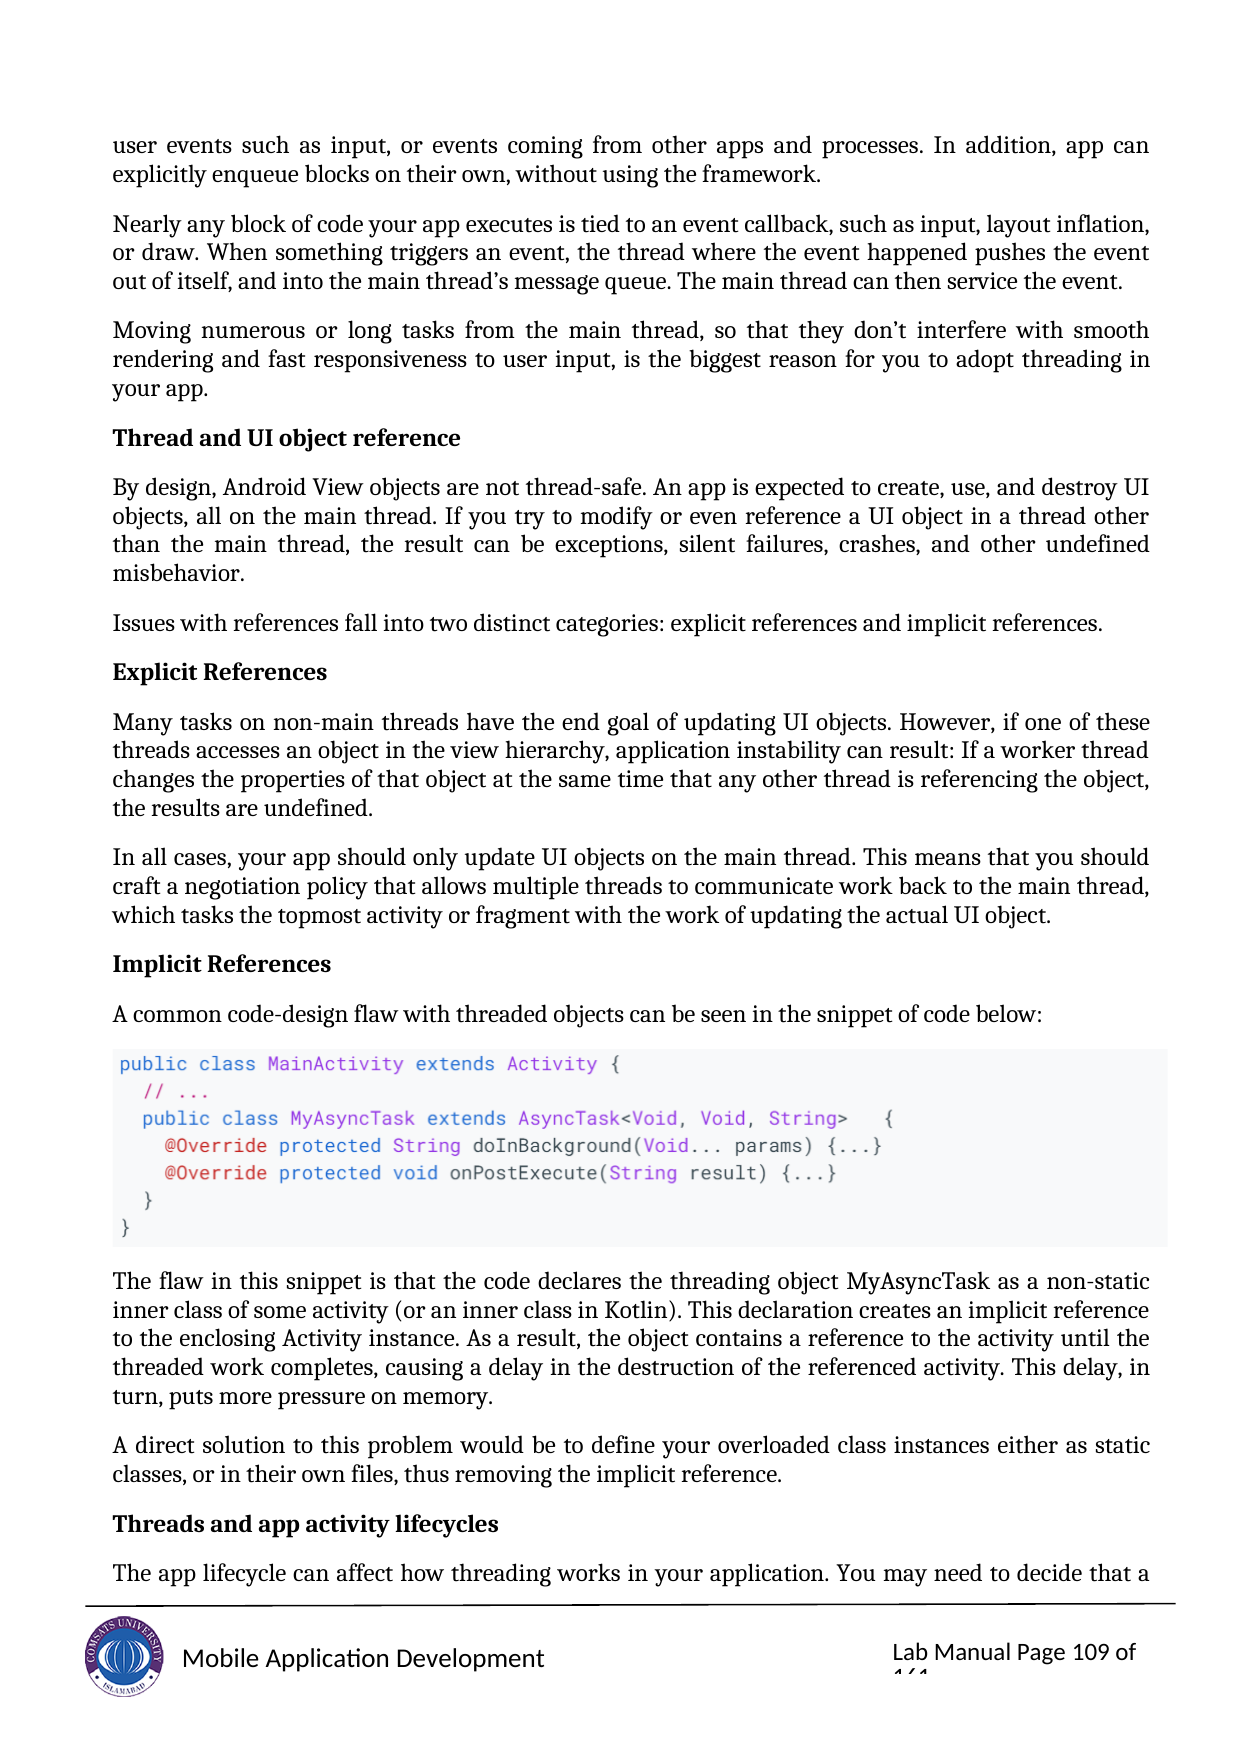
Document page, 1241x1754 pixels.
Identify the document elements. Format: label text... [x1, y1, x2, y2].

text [112, 1559, 1152, 1588]
text Moving numerous or long tasks from the main thread, so that they don’t interfere with smooth rendering and fast responsiveness to user input, is the biggest reason for you to adopt threading in your app. [112, 316, 1152, 403]
subtitle Implicit References [112, 950, 1240, 979]
subtitle Threads and app activity lifecycles [112, 1509, 1240, 1538]
picture [85, 1616, 165, 1697]
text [112, 131, 1152, 189]
text The flaw in this snippet is that the code declares the threading object MyAsyncTask as a non-static inner class of some activity (or an inner class in Kotlin). This declaration creates an implicit reference to the enclosing Activity instance. As a result, the object contains a reference to the activity until the threaded work completes, causing a delay in the destruction of the referenced activity. This delay, in turn, puts more pressure on memory. [112, 1267, 1152, 1411]
text A common code-design flaw with threaded objects can be seen in the snippet of code below: [112, 1000, 1152, 1028]
text In all cases, your app should only update UI objects on the main thread. This means that you should craft a negotiation policy that allows multiple threads to communicate work back to the main thread, which tasks the topmost activity or fragment with the work of updating the actual UI object. [112, 843, 1152, 929]
text Issues with references fall into two distinct categories: explicit references and implicit references. [112, 609, 1152, 637]
subtitle Thread and UI object reference [112, 423, 1240, 452]
text Many tasks on non-main threads have the end goal of updating UI objects. However, if one of these threads accesses an object in the view hierarchy, application instability can result: If a worker thread changes the properties of that object at the same time that any other thread is referencing the object, the results are undefined. [112, 708, 1152, 823]
text Nearly any block of code your app executes is tied to an event callback, such as input, layout inflation, or draw. When something triggers an event, the thread where the event happened pushes the event out of itself, and into the main thread’s message queue. The main thread can then service the event. [112, 209, 1152, 296]
subtitle Explicit References [112, 658, 1240, 687]
text By design, Android View objects are not thread-safe. An app is expected to create, use, and destroy UI objects, all on the main thread. If you try to modify or even reference a UI object in a thread other than the main thread, the result can be exceptions, silent failures, crashes, and other undefined misbehavior. [112, 473, 1152, 588]
picture [112, 1049, 1168, 1247]
text A direct solution to this problem would be to define your overloaded class instances either as static classes, or in their own files, thus removing the implicit reference. [112, 1431, 1152, 1489]
